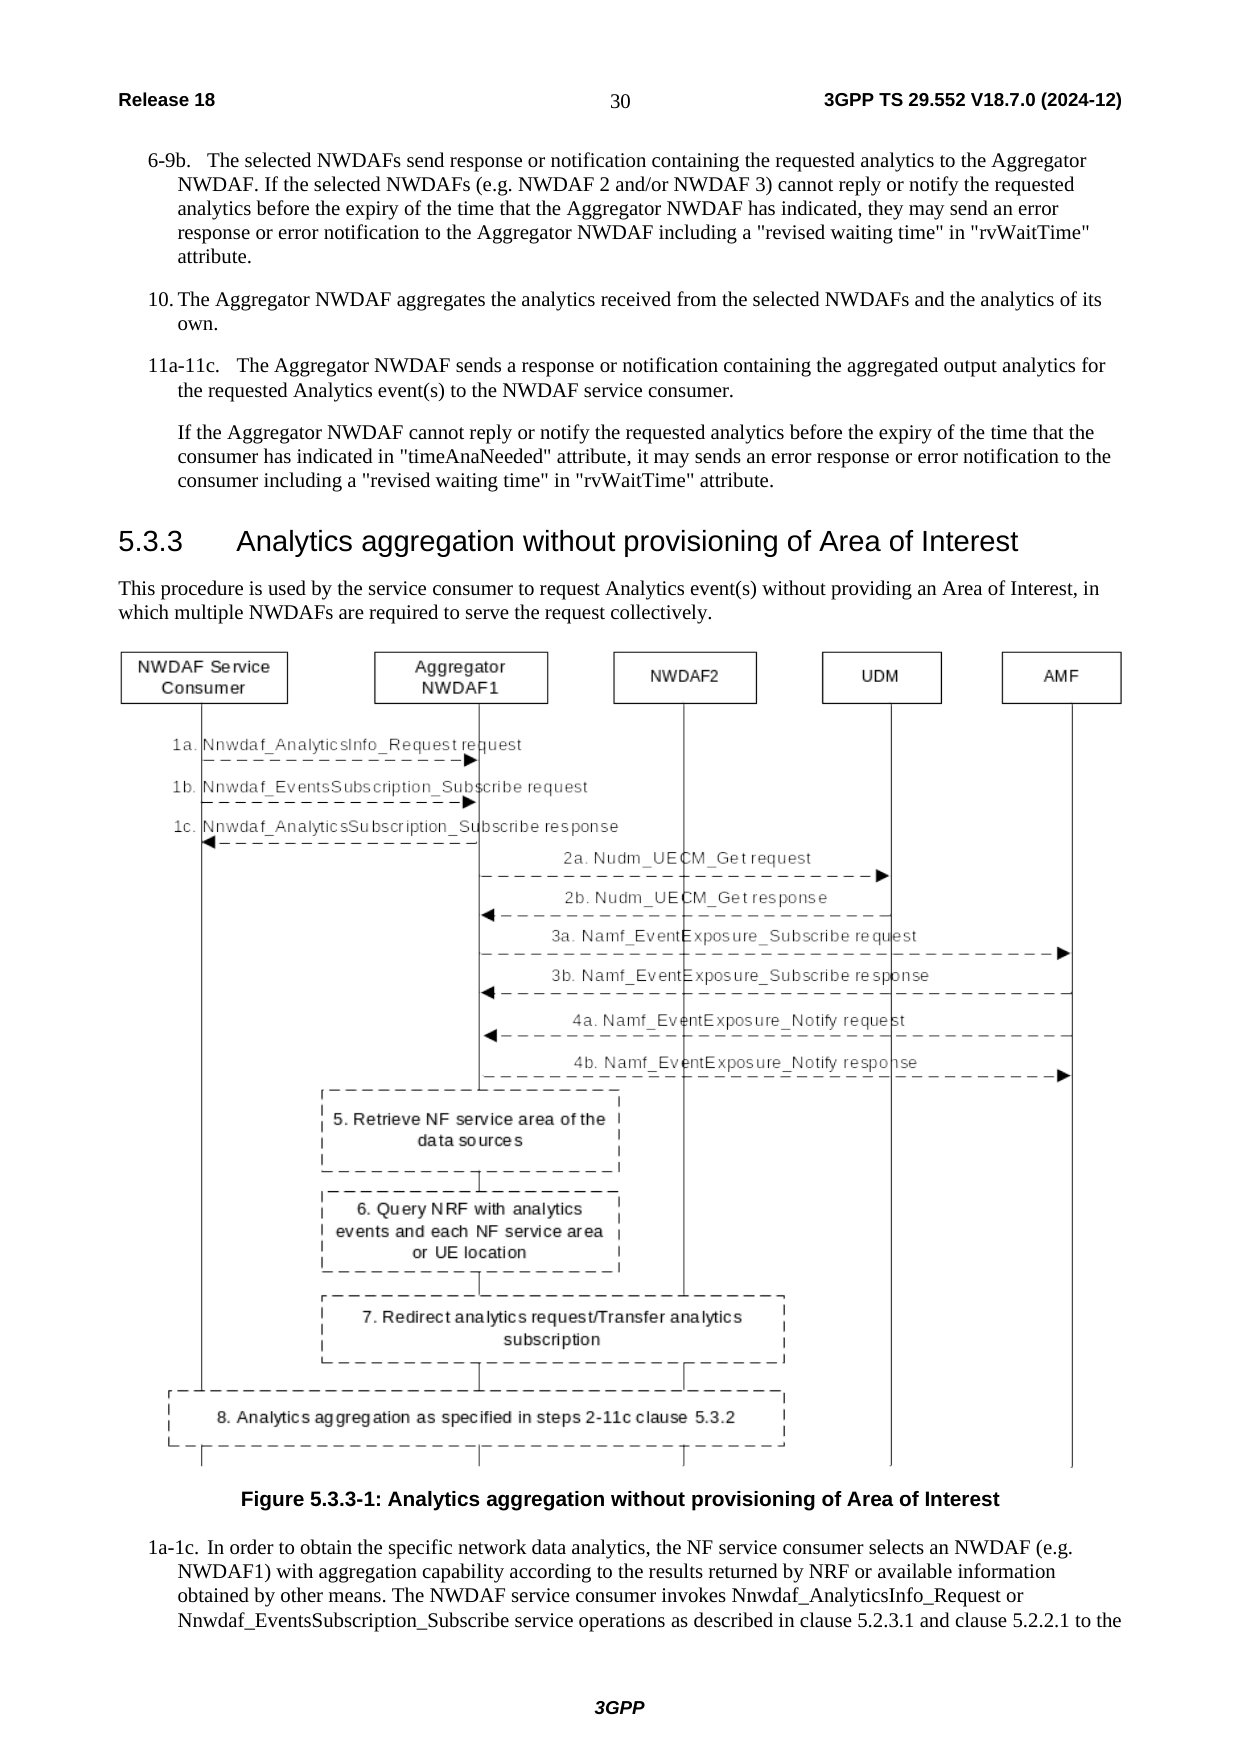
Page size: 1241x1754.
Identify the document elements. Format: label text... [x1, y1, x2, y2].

text If the Aggregator NWDAF cannot reply or notify the requested analytics before the expiry of the time that the consumer has indicated in "timeAnaNeeded" attribute, it may sends an error response or error notification to the consumer including a "revised waiting time" in "rvWaitTime" attribute. [148, 420, 1122, 492]
text 11a-11c. The Aggregator NWDAF sends a response or notification containing the aggregated output analytics for the requested Analytics event(s) to the NWDAF service consumer. [148, 353, 1122, 402]
text 6-9b. The selected NWDAFs send response or notification containing the requested analytics to the Aggregator NWDAF. If the selected NWDAFs (e.g. NWDAF 2 and/or NWDAF 3) cannot reply or notify the requested analytics before the expiry of the time that the Aggregator NWDAF has indicated, they may send an error response or error notification to the Aggregator NWDAF including a "revised waiting time" in "rvWaitTime" attribute. [148, 147, 1122, 268]
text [148, 1535, 1122, 1632]
subtitle 5.3.3 Analytics aggregation without provisioning of Area of Interest [118, 524, 1122, 557]
text This procedure is used by the service consumer to request Analytics event(s) without providing an Area of Interest, in which multiple NWDAFs are required to serve the request collectively. [118, 576, 1122, 624]
text 10. The Aggregator NWDAF aggregates the analytics received from the selected NWDAFs and the analytics of its own. [148, 287, 1122, 335]
text Figure 5.3.3-1: Analytics aggregation without provisioning of Area of Interest [118, 1486, 1122, 1510]
